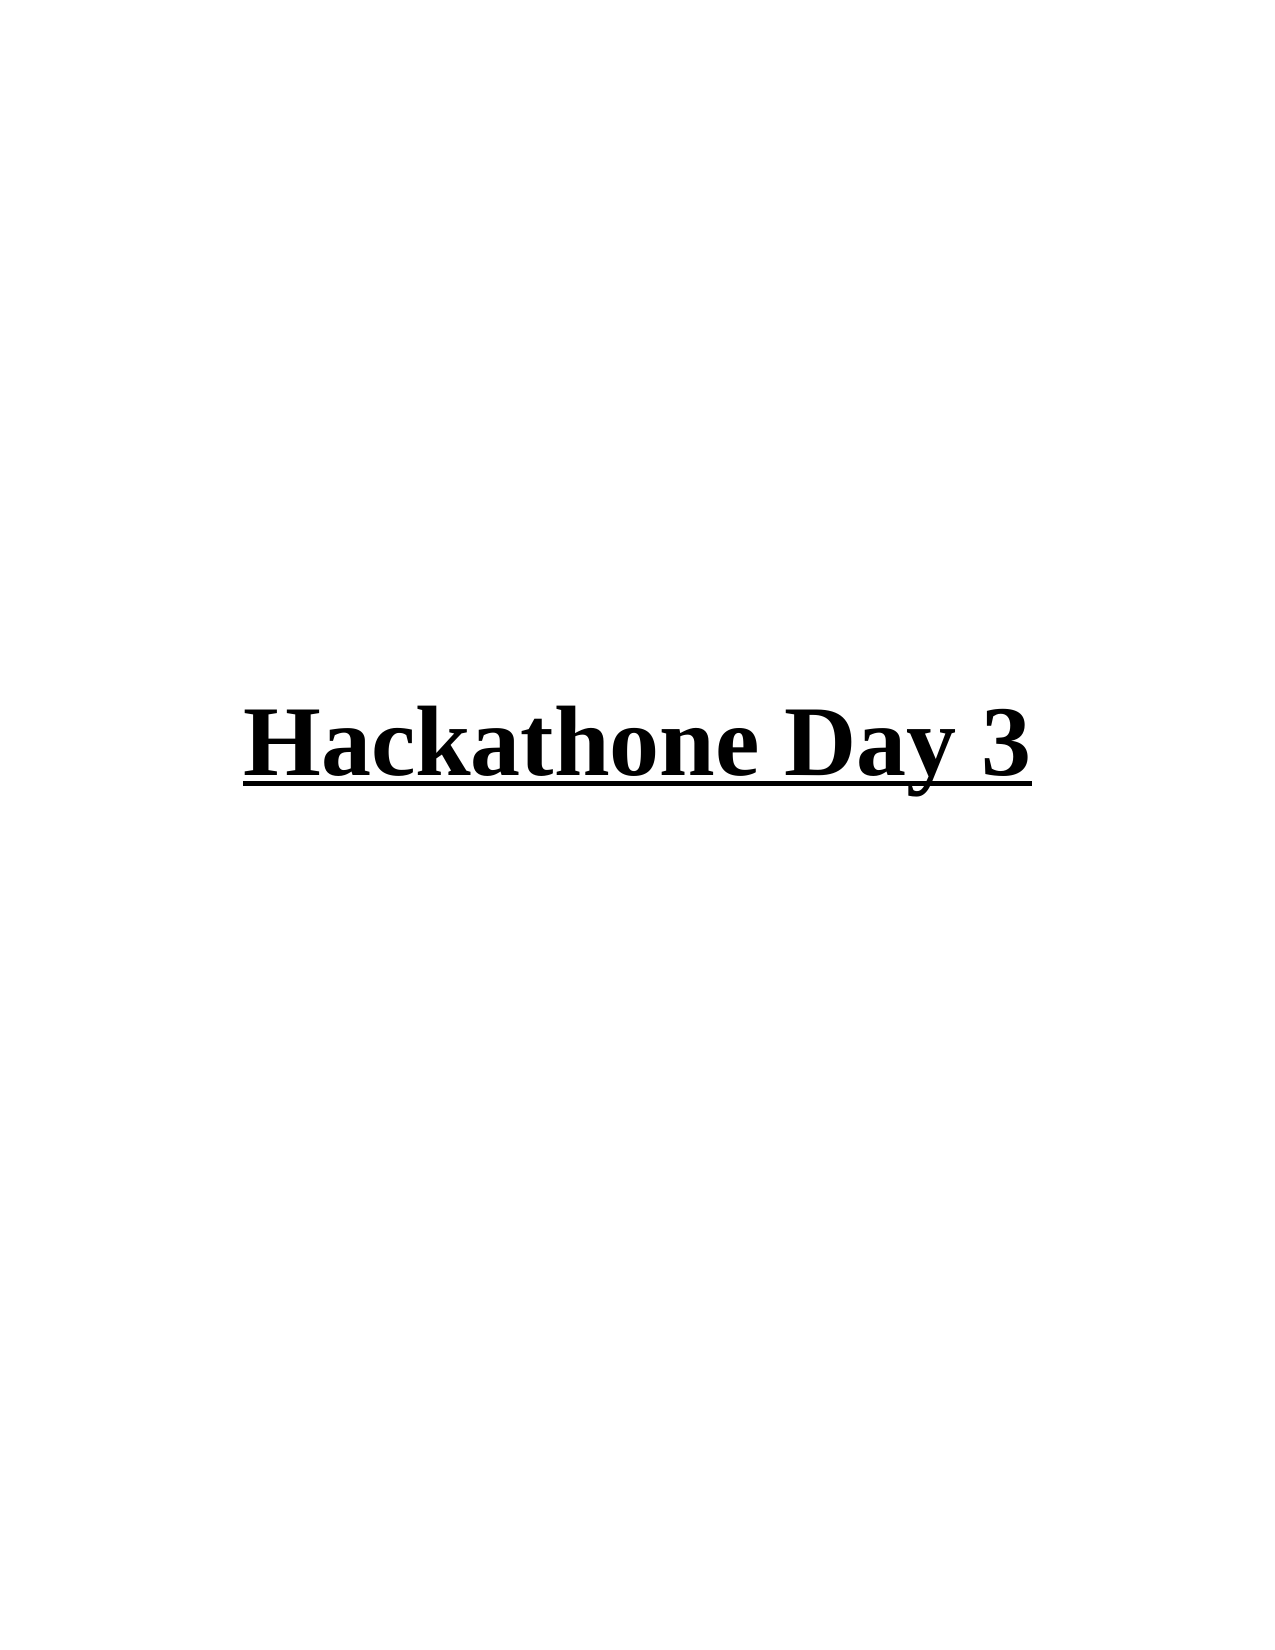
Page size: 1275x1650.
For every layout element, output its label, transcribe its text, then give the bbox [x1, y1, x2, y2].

text Hackathone Day 3 [150, 682, 1125, 797]
